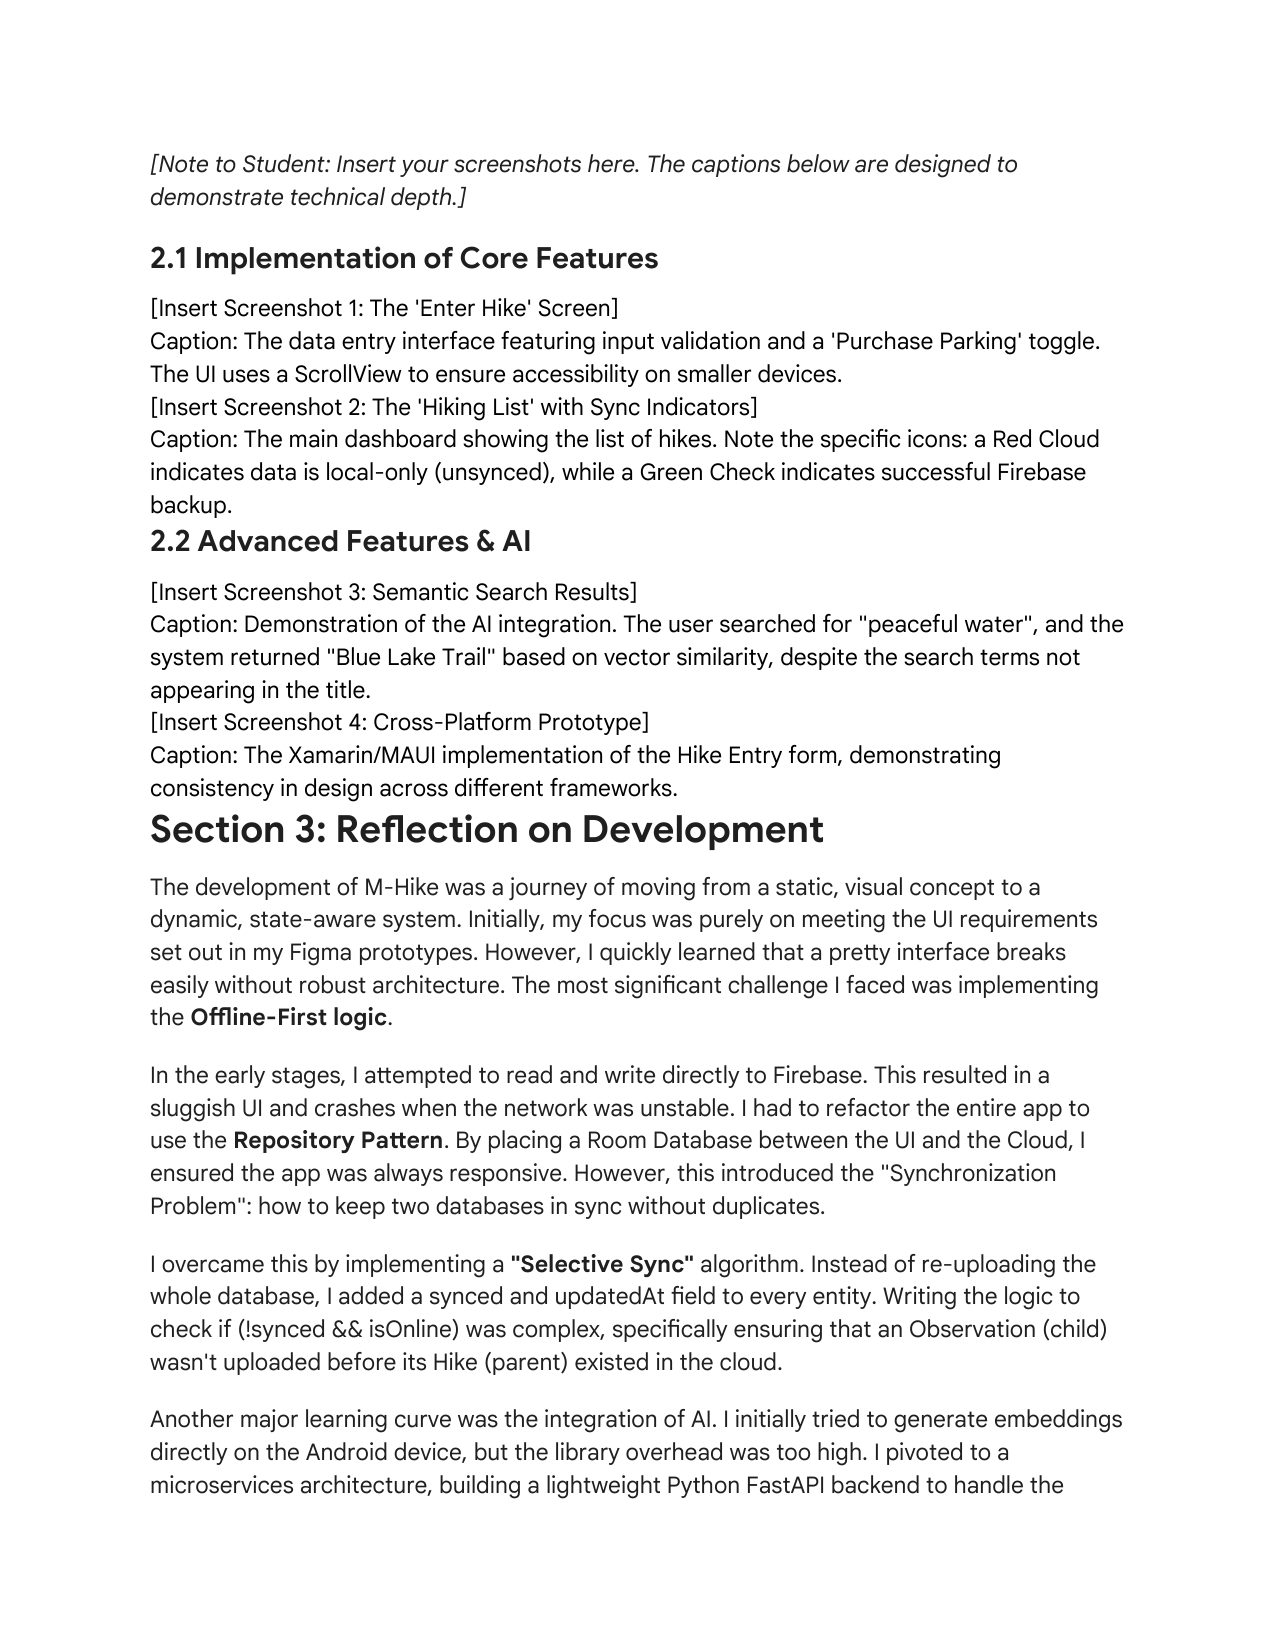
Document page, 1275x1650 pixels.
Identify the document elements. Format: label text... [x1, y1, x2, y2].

text [Note to Student: Insert your screenshots here. The captions below are designed to demonstrate technical depth.] [150, 150, 1125, 211]
text [Insert Screenshot 4: Cross-Platform Prototype] [150, 708, 1125, 737]
text The development of M-Hike was a journey of moving from a static, visual concept to a dynamic, state-aware system. Initially, my focus was purely on meeting the UI requirements set out in my Figma prototypes. However, I quickly learned that a pretty interface breaks easily without robust architecture. The most significant challenge I faced was implementing the Offline-First logic. [150, 873, 1125, 1032]
text Caption: The data entry interface featuring input validation and a 'Purchase Parking' toggle. The UI uses a ScrollView to ensure accessibility on smaller devices. [150, 327, 1125, 389]
text [Insert Screenshot 2: The 'Hiking List' with Sync Indicators] [150, 393, 1125, 421]
text Caption: Demonstration of the AI integration. The user searched for "peaceful water", and the system returned "Blue Lake Trail" based on vector similarity, despite the search terms not appearing in the title. [150, 610, 1125, 704]
subtitle 2.2 Advanced Features & AI [150, 523, 1125, 560]
subtitle Section 3: Reflection on Development [150, 807, 1125, 854]
text [Insert Screenshot 3: Semantic Search Results] [150, 578, 1125, 606]
text Caption: The Xamarin/MAUI implementation of the Hike Entry form, demonstrating consistency in design across different frameworks. [150, 741, 1125, 803]
text Caption: The main dashboard showing the list of hikes. Note the specific icons: a Red Cloud indicates data is local-only (unsynced), while a Green Check indicates successful Firebase backup. [150, 425, 1125, 519]
text In the early stages, I attempted to read and write directly to Firebase. This resulted in a sluggish UI and crashes when the network was unstable. I had to refactor the entire app to use the Repository Pattern. By placing a Room Database between the UI and the Cloud, I ensured the app was always responsive. However, this introduced the "Synchronization Problem": how to keep two databases in sync without duplicates. [150, 1061, 1125, 1221]
subtitle 2.1 Implementation of Core Features [150, 240, 1125, 277]
text I overcame this by implementing a "Selective Sync" algorithm. Instead of re-uploading the whole database, I added a synced and updatedAt field to every entity. Writing the logic to check if (!synced && isOnline) was complex, specifically ensuring that an Observation (child) wasn't uploaded before its Hike (parent) existed in the cloud. [150, 1250, 1125, 1377]
text [Insert Screenshot 1: The 'Enter Hike' Screen] [150, 294, 1125, 323]
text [150, 1406, 1125, 1500]
